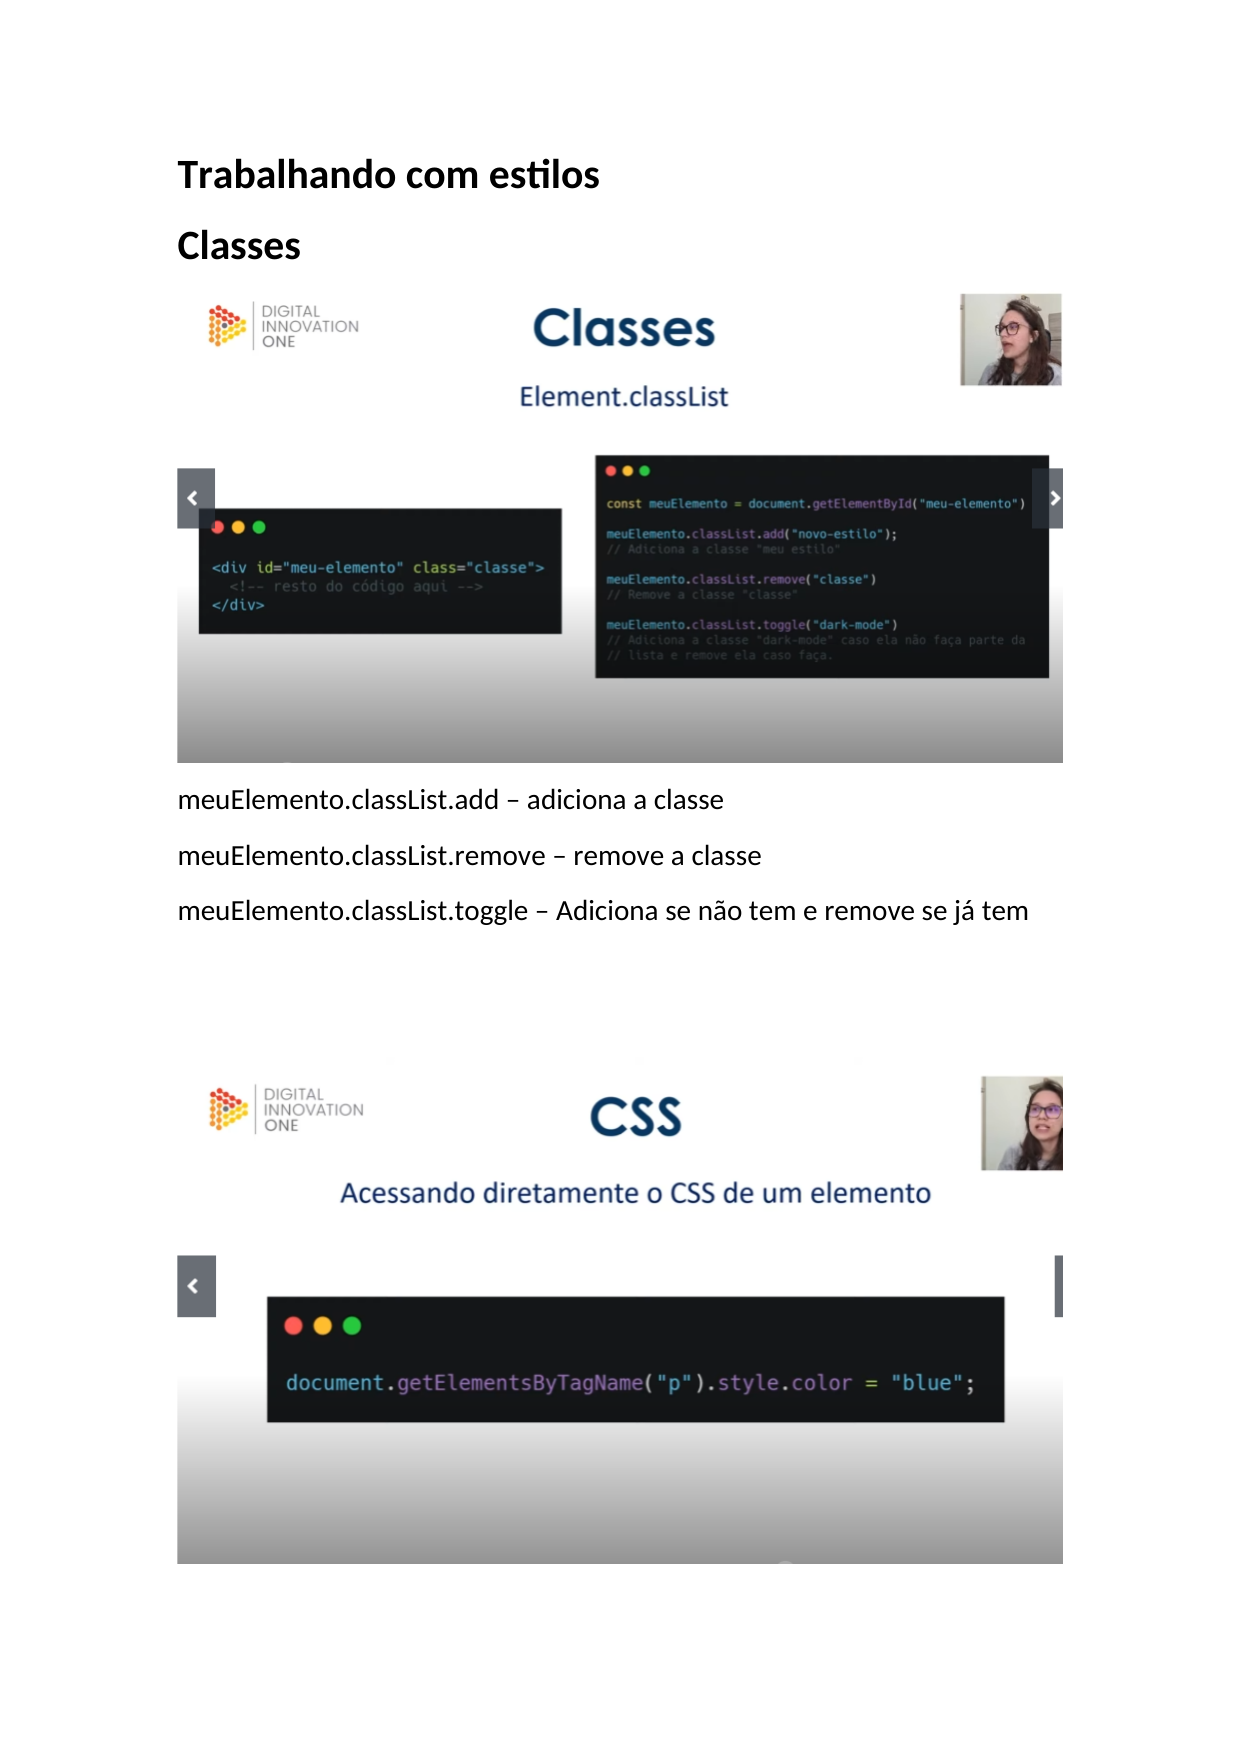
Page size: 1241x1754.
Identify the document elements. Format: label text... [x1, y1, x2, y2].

text Classes [177, 219, 1063, 270]
text meuElemento.classList.remove – remove a classe [177, 837, 1063, 872]
picture [177, 290, 1063, 763]
text meuElemento.classList.toggle – Adiciona se não tem e remove se já tem [177, 892, 1063, 927]
text Trabalhando com estilos [177, 148, 1063, 198]
text meuElemento.classList.add – adiciona a classe [177, 781, 1063, 817]
picture [177, 1057, 1063, 1564]
